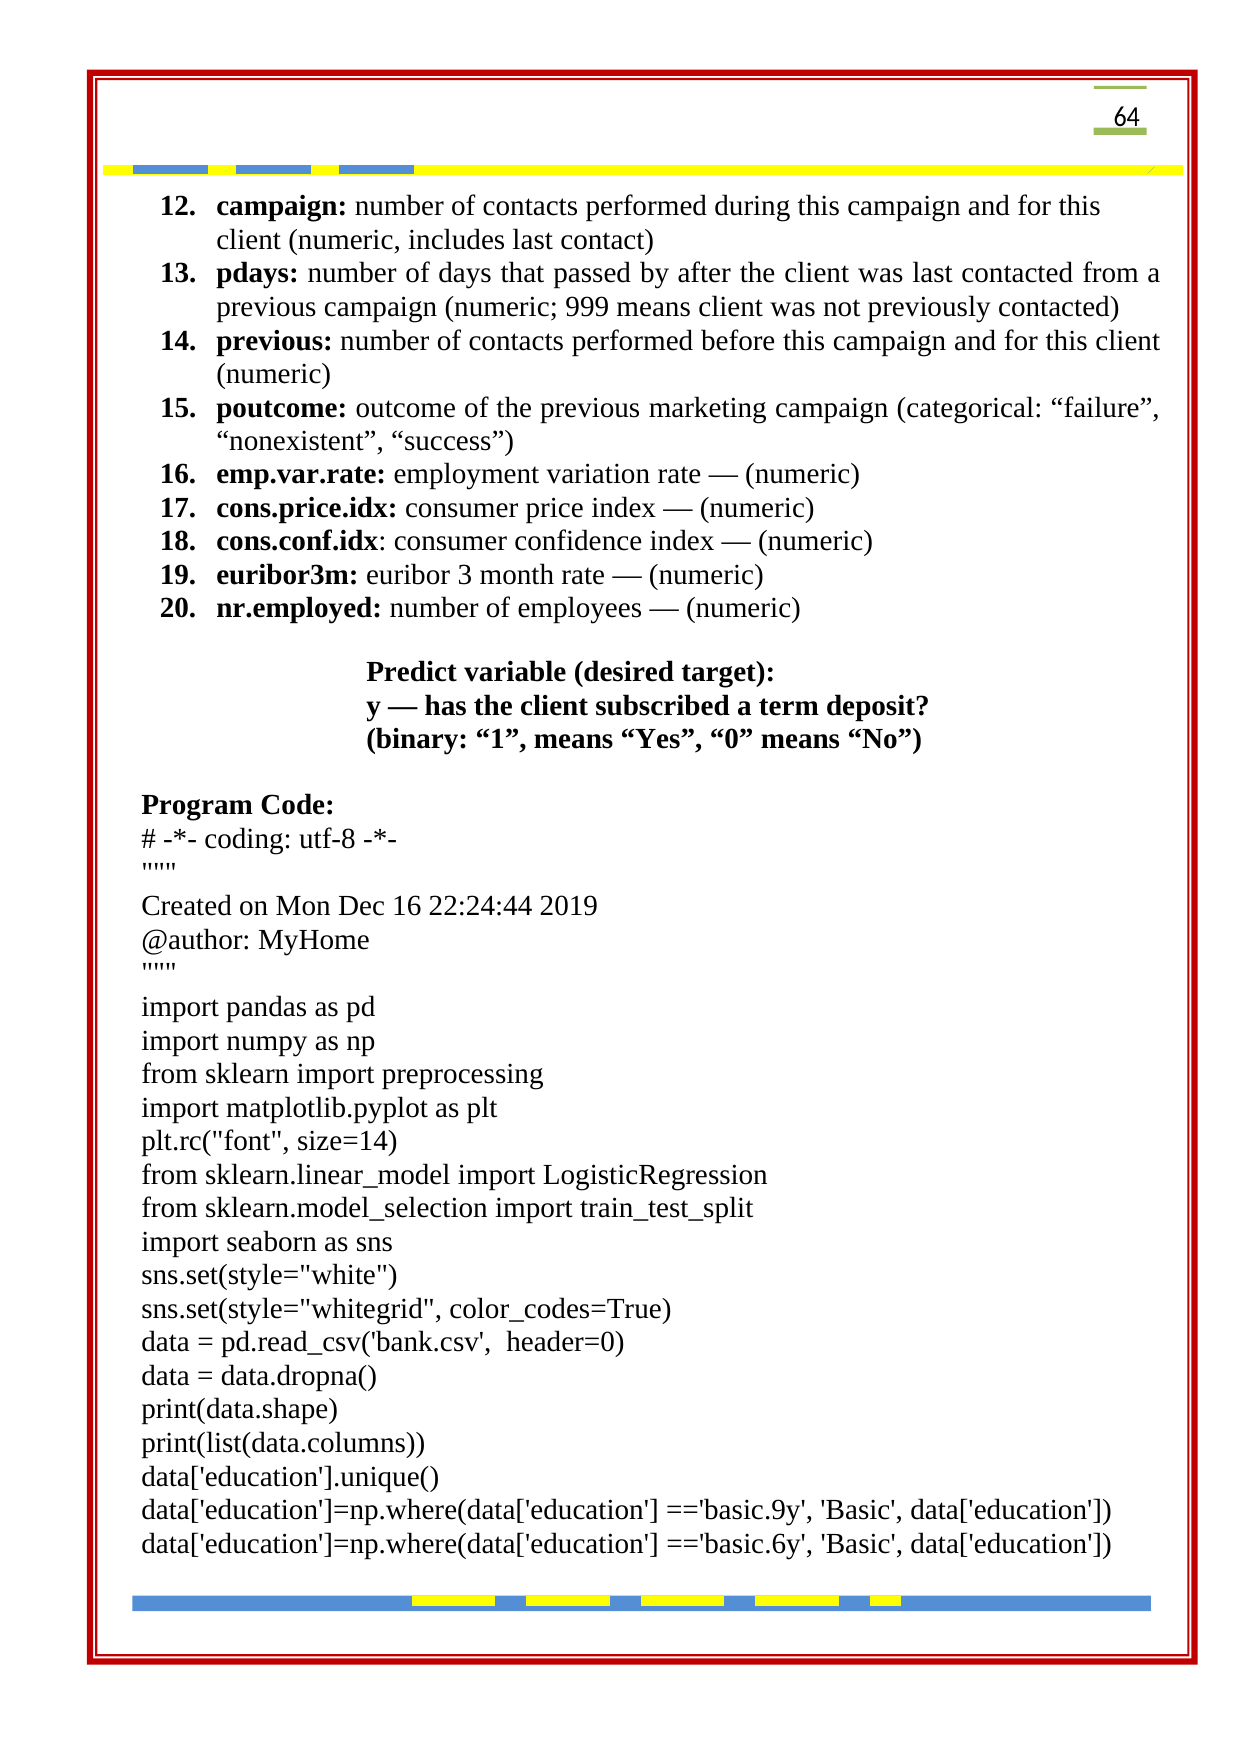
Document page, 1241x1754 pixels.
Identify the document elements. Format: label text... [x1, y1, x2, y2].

subtitle Predict variable (desired target): [366, 654, 1194, 688]
text print(data.shape) print(list(data.columns)) data['education'].unique() [141, 1392, 441, 1492]
list cons.conf.idx: consumer confidence index — (numeric) [159, 524, 1194, 557]
list cons.price.idx: consumer price index — (numeric) [159, 490, 1194, 524]
subtitle Program Code: [141, 788, 1194, 821]
text y — has the client subscribed a term deposit? (binary: “1”, means “Yes”, “0” means “No”) [366, 688, 932, 755]
text # -*- coding: utf-8 -*- """ [141, 821, 399, 888]
list poutcome: outcome of the previous marketing campaign (categorical: “failure”, “nonexistent”, “success”) [160, 390, 1162, 457]
text Created on Mon Dec 16 22:24:44 2019 @author: MyHome [141, 888, 599, 956]
list euribor3m: euribor 3 month rate — (numeric) [159, 557, 1194, 591]
list previous: number of contacts performed before this campaign and for this client (numeric) [160, 323, 1163, 390]
text import pandas as pd import numpy as np [141, 989, 377, 1056]
text data['education']=np.where(data['education'] =='basic.9y', 'Basic', data['education']) data['education']=np.where(data['education'] =='basic.6y', 'Basic', data['education']) [141, 1492, 1113, 1559]
text 64 [211, 98, 1194, 159]
text sns.set(style="white") sns.set(style="whitegrid", color_codes=True) data = pd.read_csv('bank.csv', header=0) data = data.dropna() [141, 1257, 672, 1392]
list campaign: number of contacts performed during this campaign and for this client (numeric, includes last contact) [159, 188, 1163, 255]
text from sklearn.linear_model import LogisticRegression from sklearn.model_selection import train_test_split import seaborn as sns [141, 1157, 769, 1257]
list nr.employed: number of employees — (numeric) [159, 591, 1194, 624]
list pdays: number of days that passed by after the client was last contacted from a previous campaign (numeric; 999 means client was not previously contacted) [160, 255, 1163, 322]
list emp.var.rate: employment variation rate — (numeric) [159, 457, 1194, 490]
text """ [141, 956, 1194, 989]
text from sklearn import preprocessing import matplotlib.pyplot as plt plt.rc("font", size=14) [141, 1056, 545, 1157]
